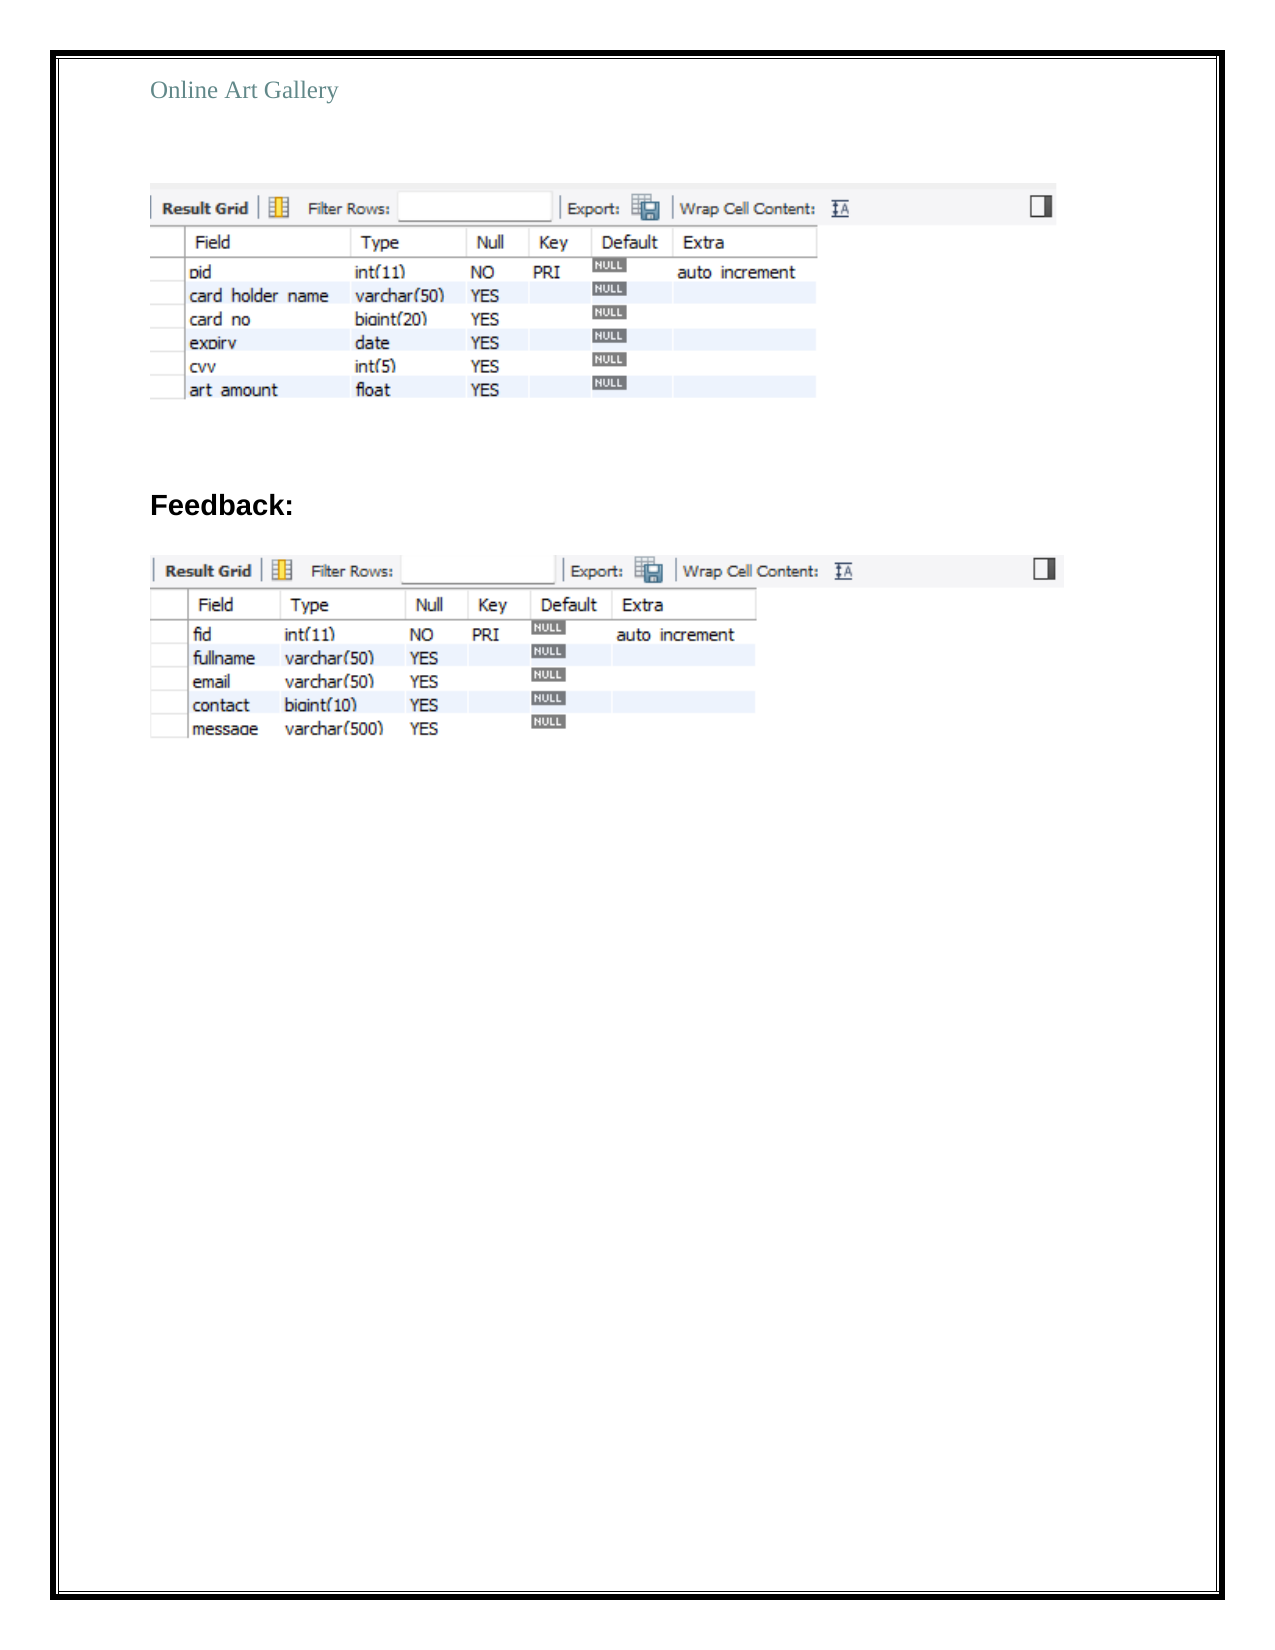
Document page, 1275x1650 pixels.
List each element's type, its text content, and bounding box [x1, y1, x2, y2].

picture [150, 183, 1057, 489]
picture [150, 555, 1064, 837]
text Feedback: [150, 488, 1125, 522]
